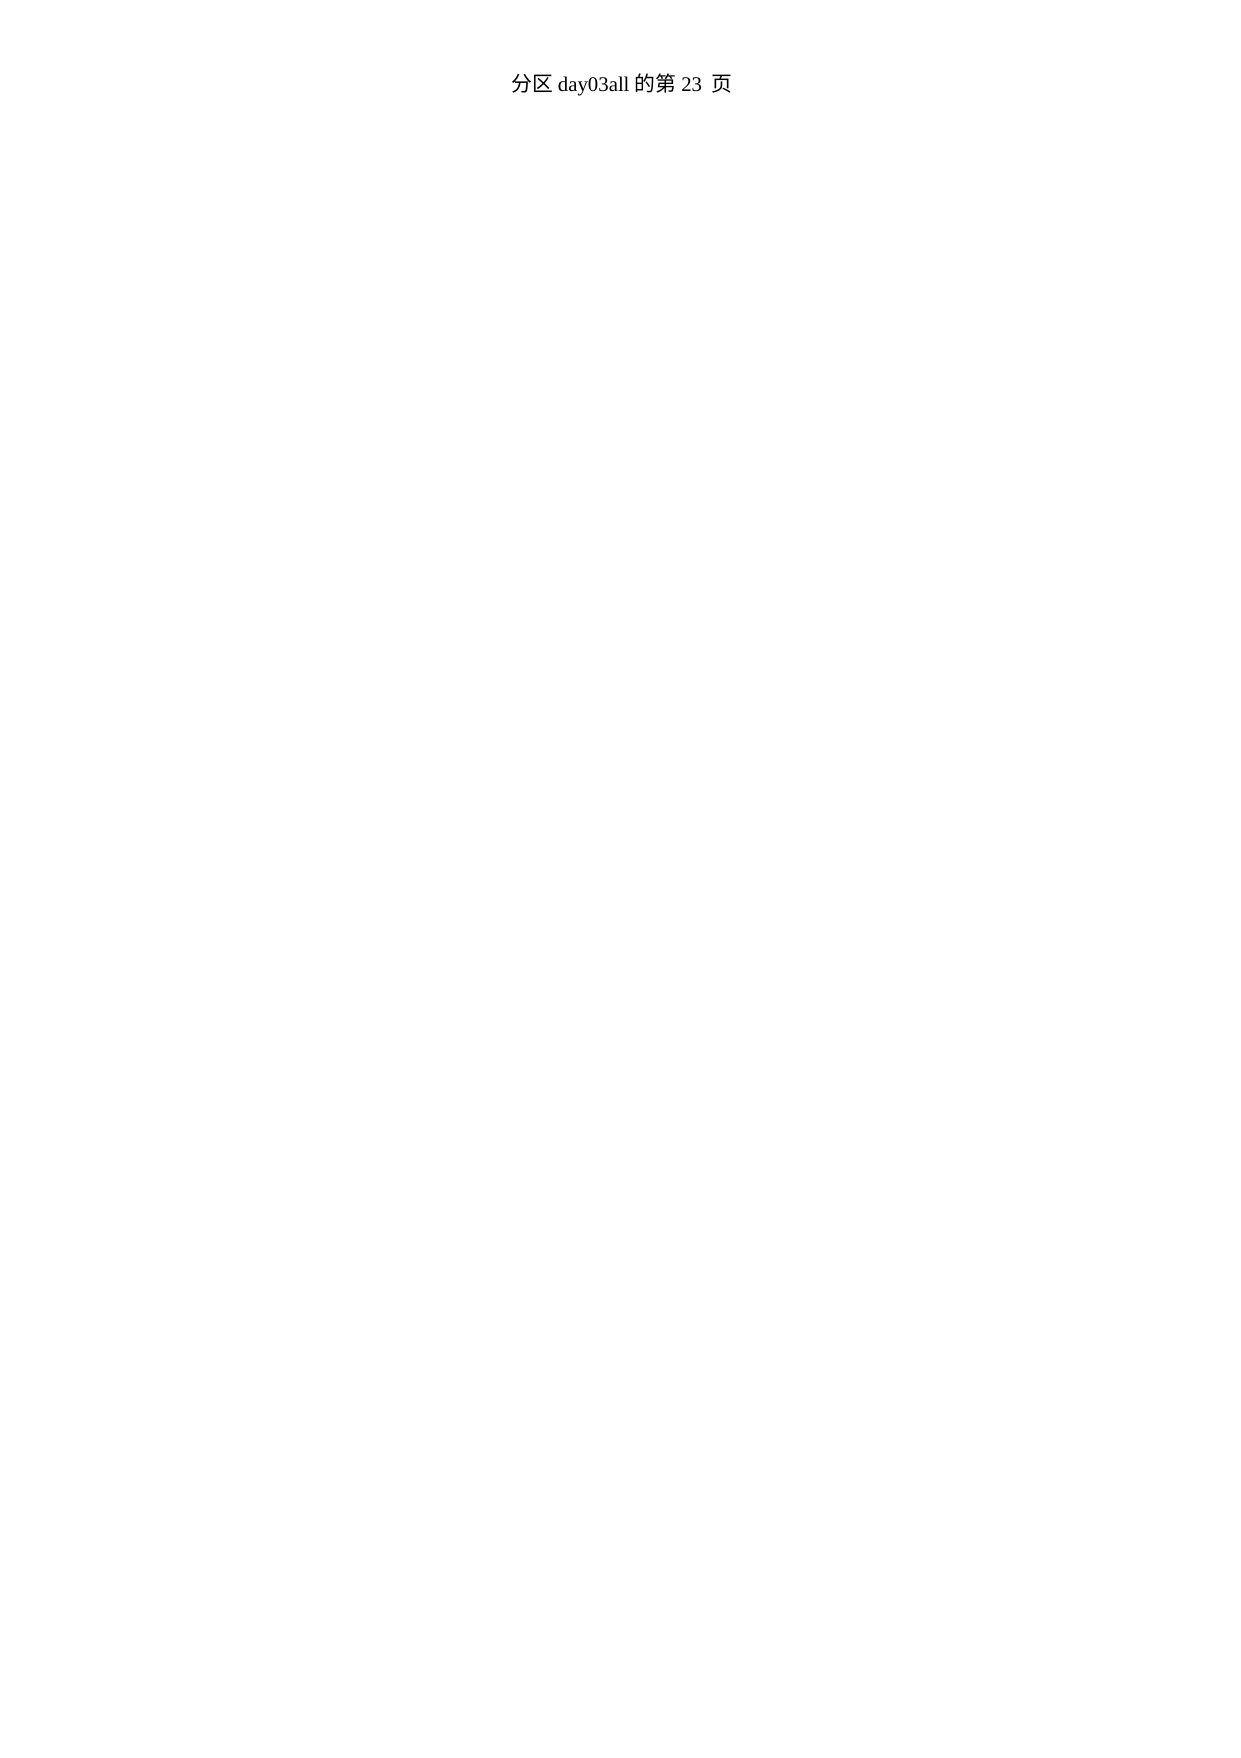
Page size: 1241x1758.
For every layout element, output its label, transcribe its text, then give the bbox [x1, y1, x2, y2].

text 分区 day03all 的第 23页 [511, 69, 1025, 97]
